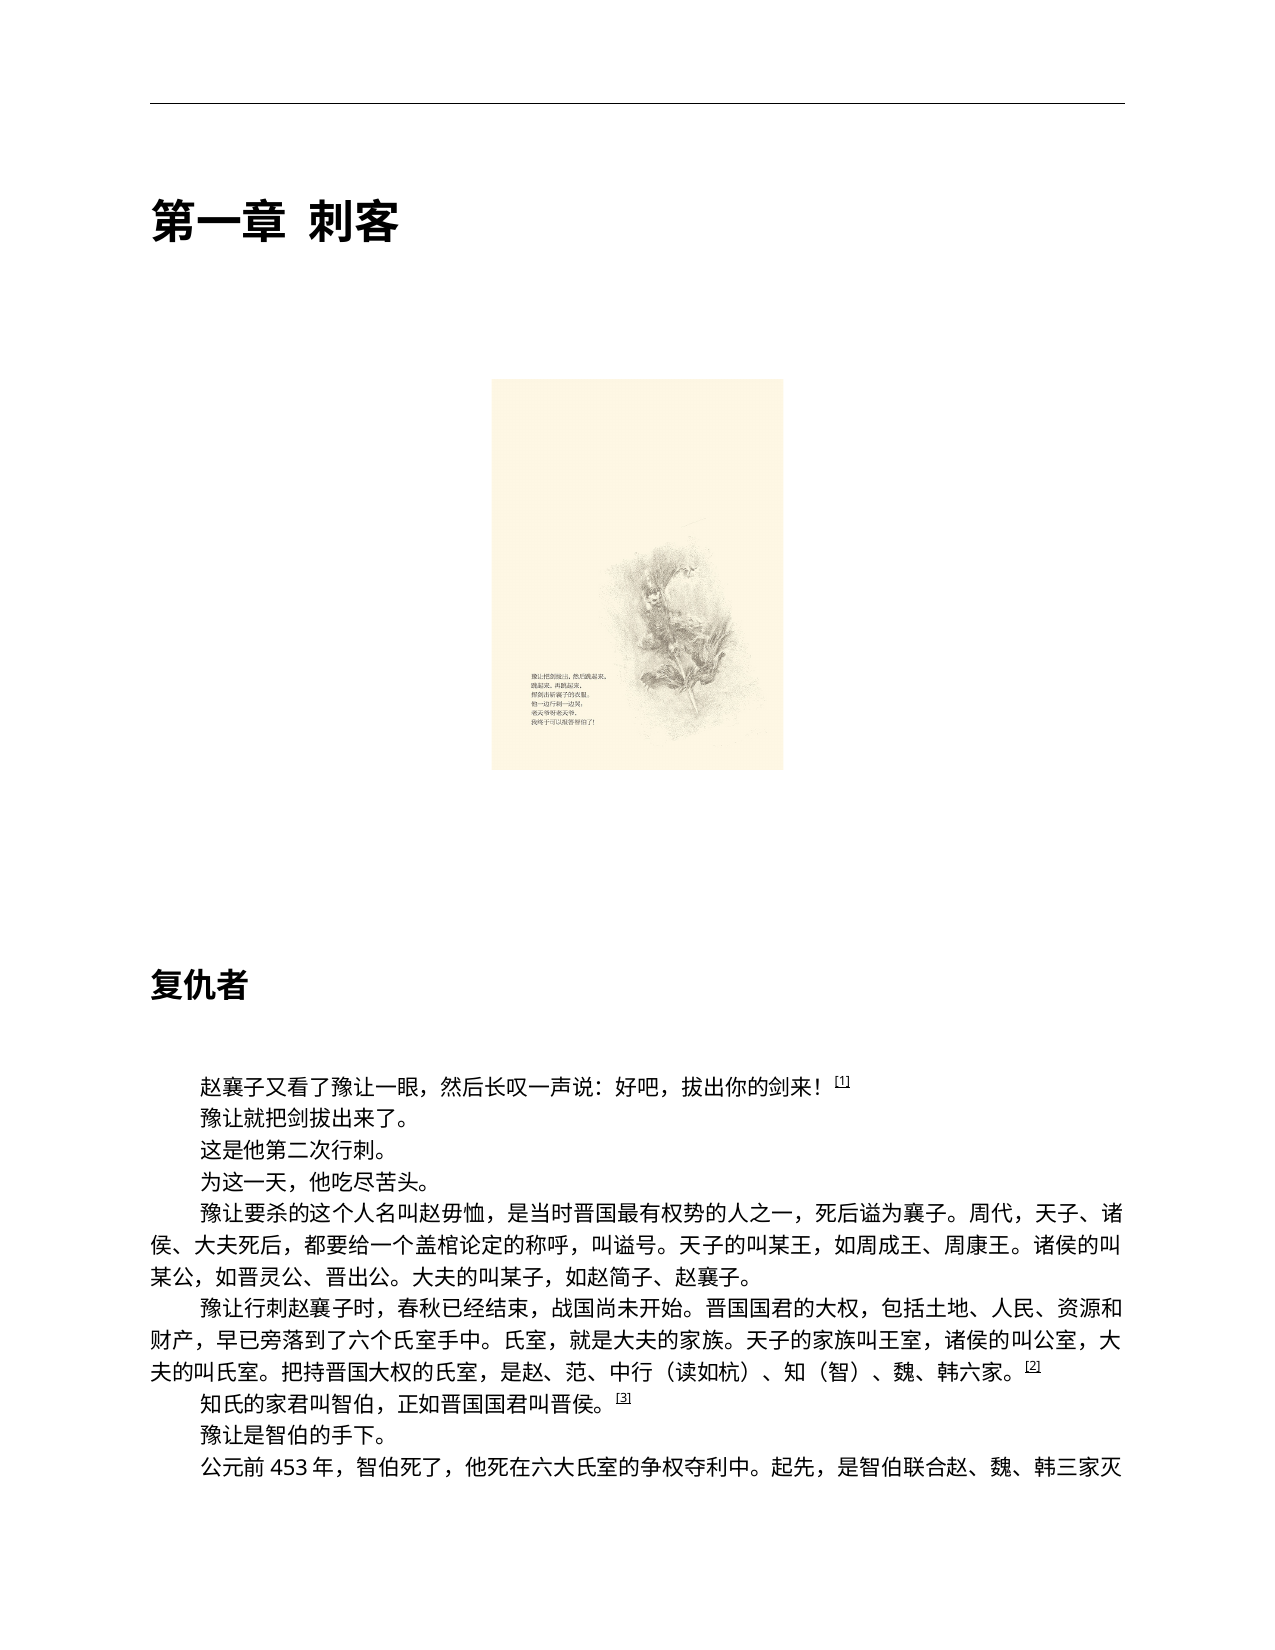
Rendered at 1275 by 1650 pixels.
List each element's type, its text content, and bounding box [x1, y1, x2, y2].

picture [491, 379, 784, 770]
text 豫让是智伯的手下。 [150, 1418, 1125, 1450]
text 赵襄子又看了豫让一眼，然后长叹一声说：好吧，拔出你的剑来！[1] [150, 1070, 1125, 1101]
text 知氏的家君叫智伯，正如晋国国君叫晋侯。[3] [150, 1387, 1125, 1418]
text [150, 1450, 1125, 1482]
text 这是他第二次行刺。 [150, 1133, 1125, 1165]
text 豫让行刺赵襄子时，春秋已经结束，战国尚未开始。晋国国君的大权，包括土地、人民、资源和财产，早已旁落到了六个氏室手中。氏室，就是大夫的家族。天子的家族叫王室，诸侯的叫公室，大夫的叫氏室。把持晋国大权的氏室，是赵、范、中行（读如杭）、知（智）、魏、韩六家。[2] [150, 1291, 1125, 1387]
text 豫让就把剑拔出来了。 [150, 1101, 1125, 1133]
subtitle 复仇者 [150, 959, 1125, 1007]
subtitle 第一章 刺客 [150, 185, 1125, 252]
text 豫让要杀的这个人名叫赵毋恤，是当时晋国最有权势的人之一，死后谥为襄子。周代，天子、诸侯、大夫死后，都要给一个盖棺论定的称呼，叫谥号。天子的叫某王，如周成王、周康王。诸侯的叫某公，如晋灵公、晋出公。大夫的叫某子，如赵简子、赵襄子。 [150, 1196, 1125, 1291]
text 为这一天，他吃尽苦头。 [150, 1165, 1125, 1196]
